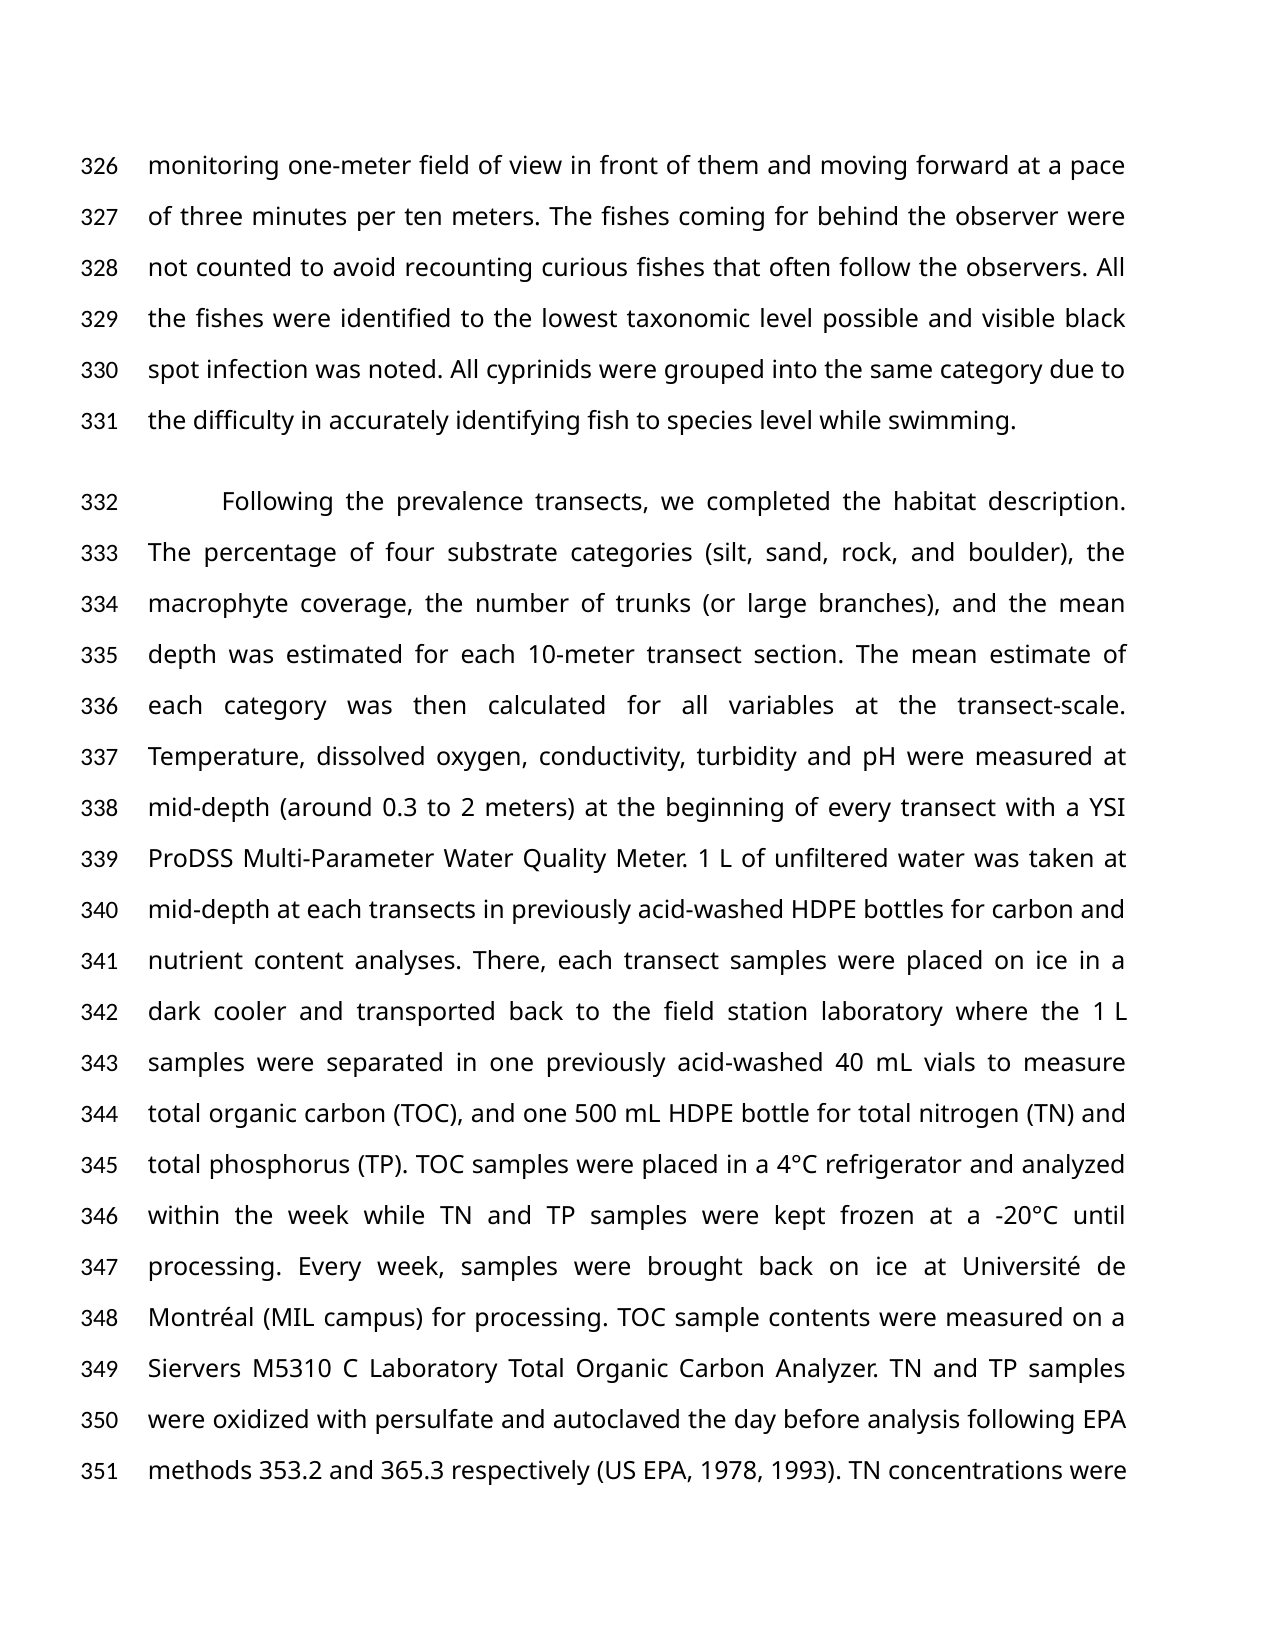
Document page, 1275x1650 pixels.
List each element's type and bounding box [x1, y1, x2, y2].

text [148, 148, 1127, 437]
text [148, 483, 1127, 1487]
